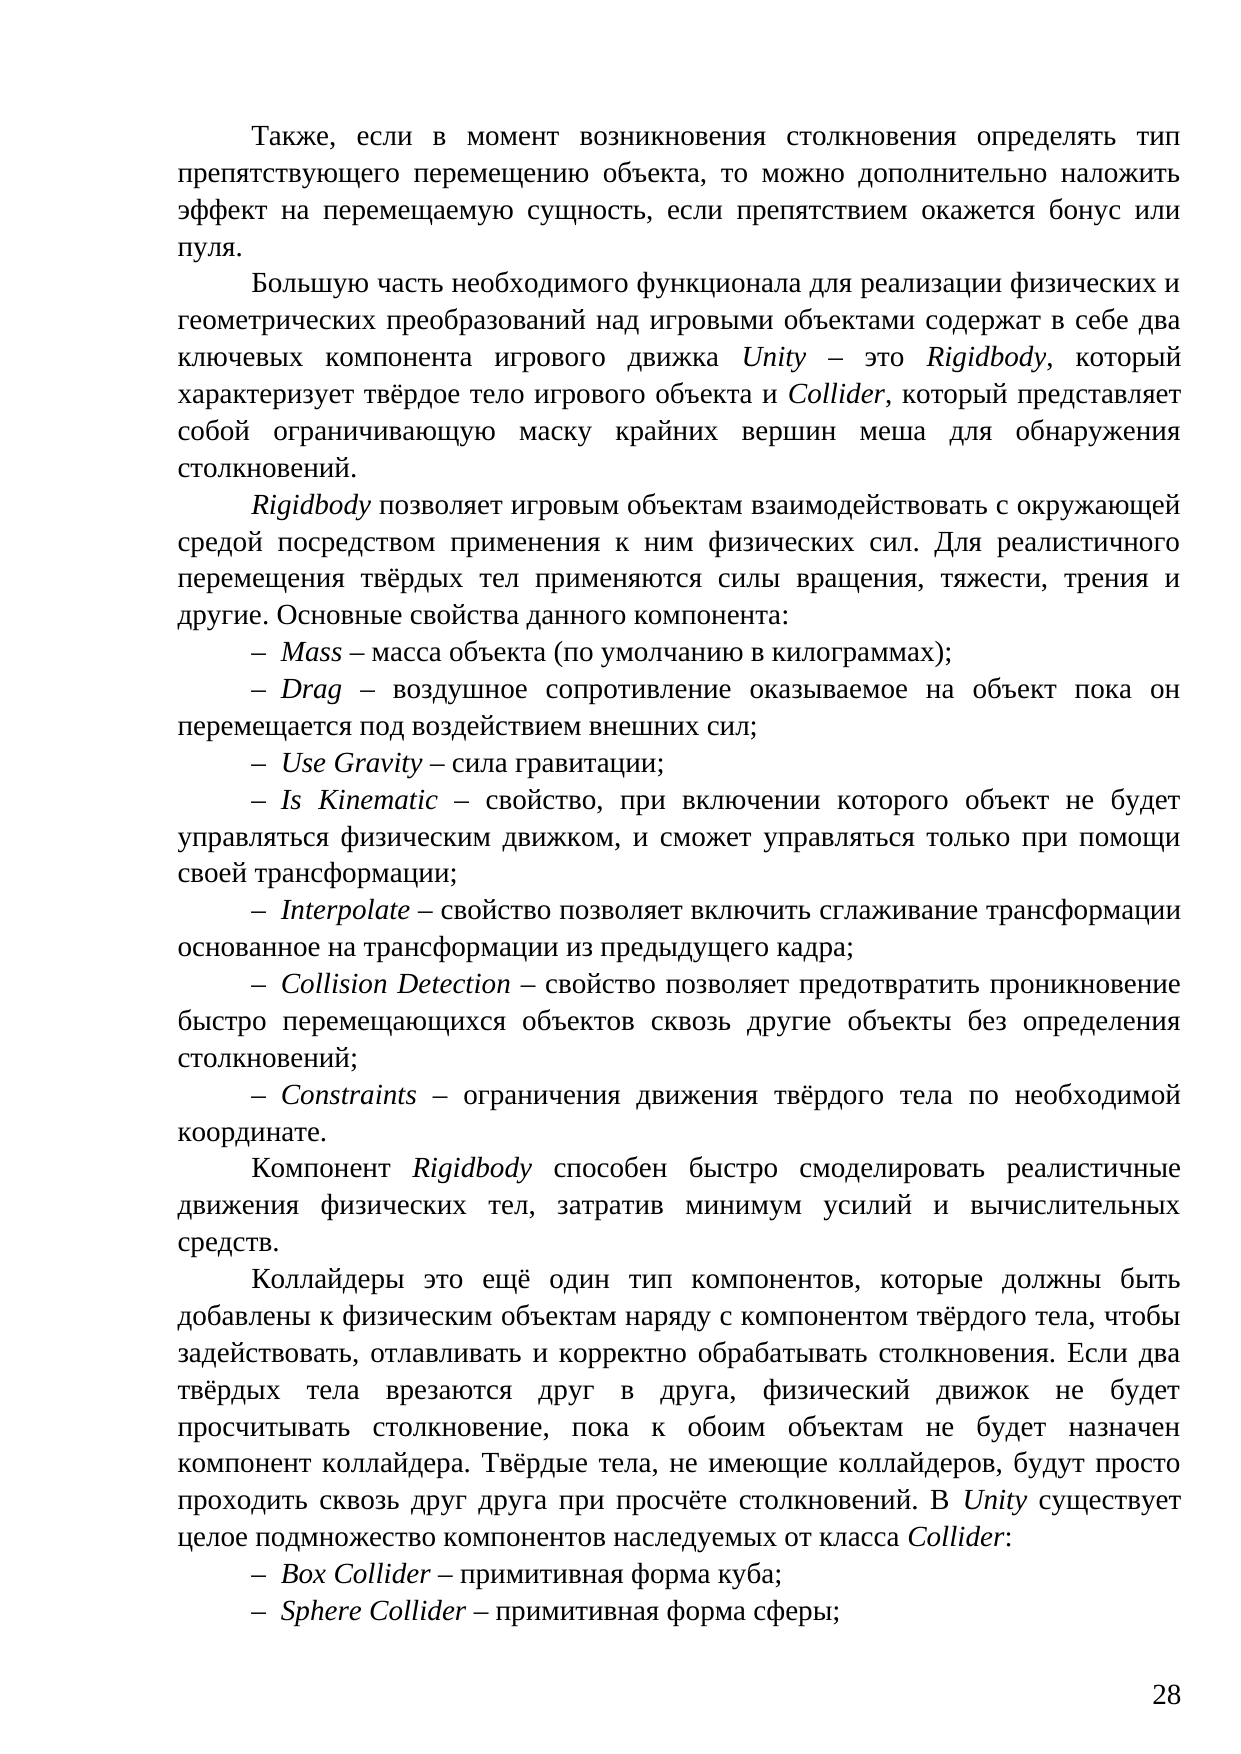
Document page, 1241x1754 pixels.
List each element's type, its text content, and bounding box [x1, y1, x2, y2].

list Use Gravity – сила гравитации; [177, 745, 1181, 778]
list Коллайдеры это ещё один тип компонентов, которые должны быть добавлены к физическим объектам наряду с компонентом твёрдого тела, чтобы задействовать, отлавливать и корректно обрабатывать столкновения. Если два твёрдых тела врезаются друг в друга, физический движок не будет просчитывать столкновение, пока к обоим объектам не будет назначен компонент коллайдера. Твёрдые тела, не имеющие коллайдеров, будут просто проходить сквозь друг друга при просчёте столкновений. В Unity существует целое подмножество компонентов наследуемых от класса Collider: [177, 1261, 1181, 1553]
list Interpolate – свойство позволяет включить сглаживание трансформации основанное на трансформации из предыдущего кадра; [177, 892, 1181, 963]
list Drag – воздушное сопротивление оказываемое на объект пока он перемещается под воздействием внешних сил; [177, 671, 1181, 742]
list Sphere Collider – примитивная форма сферы; [177, 1593, 1181, 1627]
text Rigidbody позволяет игровым объектам взаимодействовать с окружающей средой посредством применения к ним физических сил. Для реалистичного перемещения твёрдых тел применяются силы вращения, тяжести, трения и другие. Основные свойства данного компонента: [177, 594, 1181, 631]
text Большую часть необходимого функционала для реализации физических и геометрических преобразований над игровыми объектами содержат в себе два ключевых компонента игрового движка Unity – это Rigidbody, который характеризует твёрдое тело игрового объекта и Collider, который представляет собой ограничивающую маску крайних вершин меша для обнаружения столкновений. [177, 447, 1181, 483]
text Также, если в момент возникновения столкновения определять тип препятствующего перемещению объекта, то можно дополнительно наложить эффект на перемещаемую сущность, если препятствием окажется бонус или пуля. [177, 225, 1181, 262]
list Is Kinematic – свойство, при включении которого объект не будет управляться физическим движком, и сможет управляться только при помощи своей трансформации; [177, 782, 1181, 889]
list Компонент Rigidbody способен быстро смоделировать реалистичные движения физических тел, затратив минимум усилий и вычислительных средств. [177, 1151, 1181, 1258]
list Box Collider – примитивная форма куба; [177, 1556, 1181, 1590]
list Constraints – ограничения движения твёрдого тела по необходимой координате. [177, 1077, 1181, 1147]
list Mass – масса объекта (по умолчанию в килограммах); [177, 634, 1181, 668]
list Collision Detection – свойство позволяет предотвратить проникновение быстро перемещающихся объектов сквозь другие объекты без определения столкновений; [177, 966, 1181, 1073]
